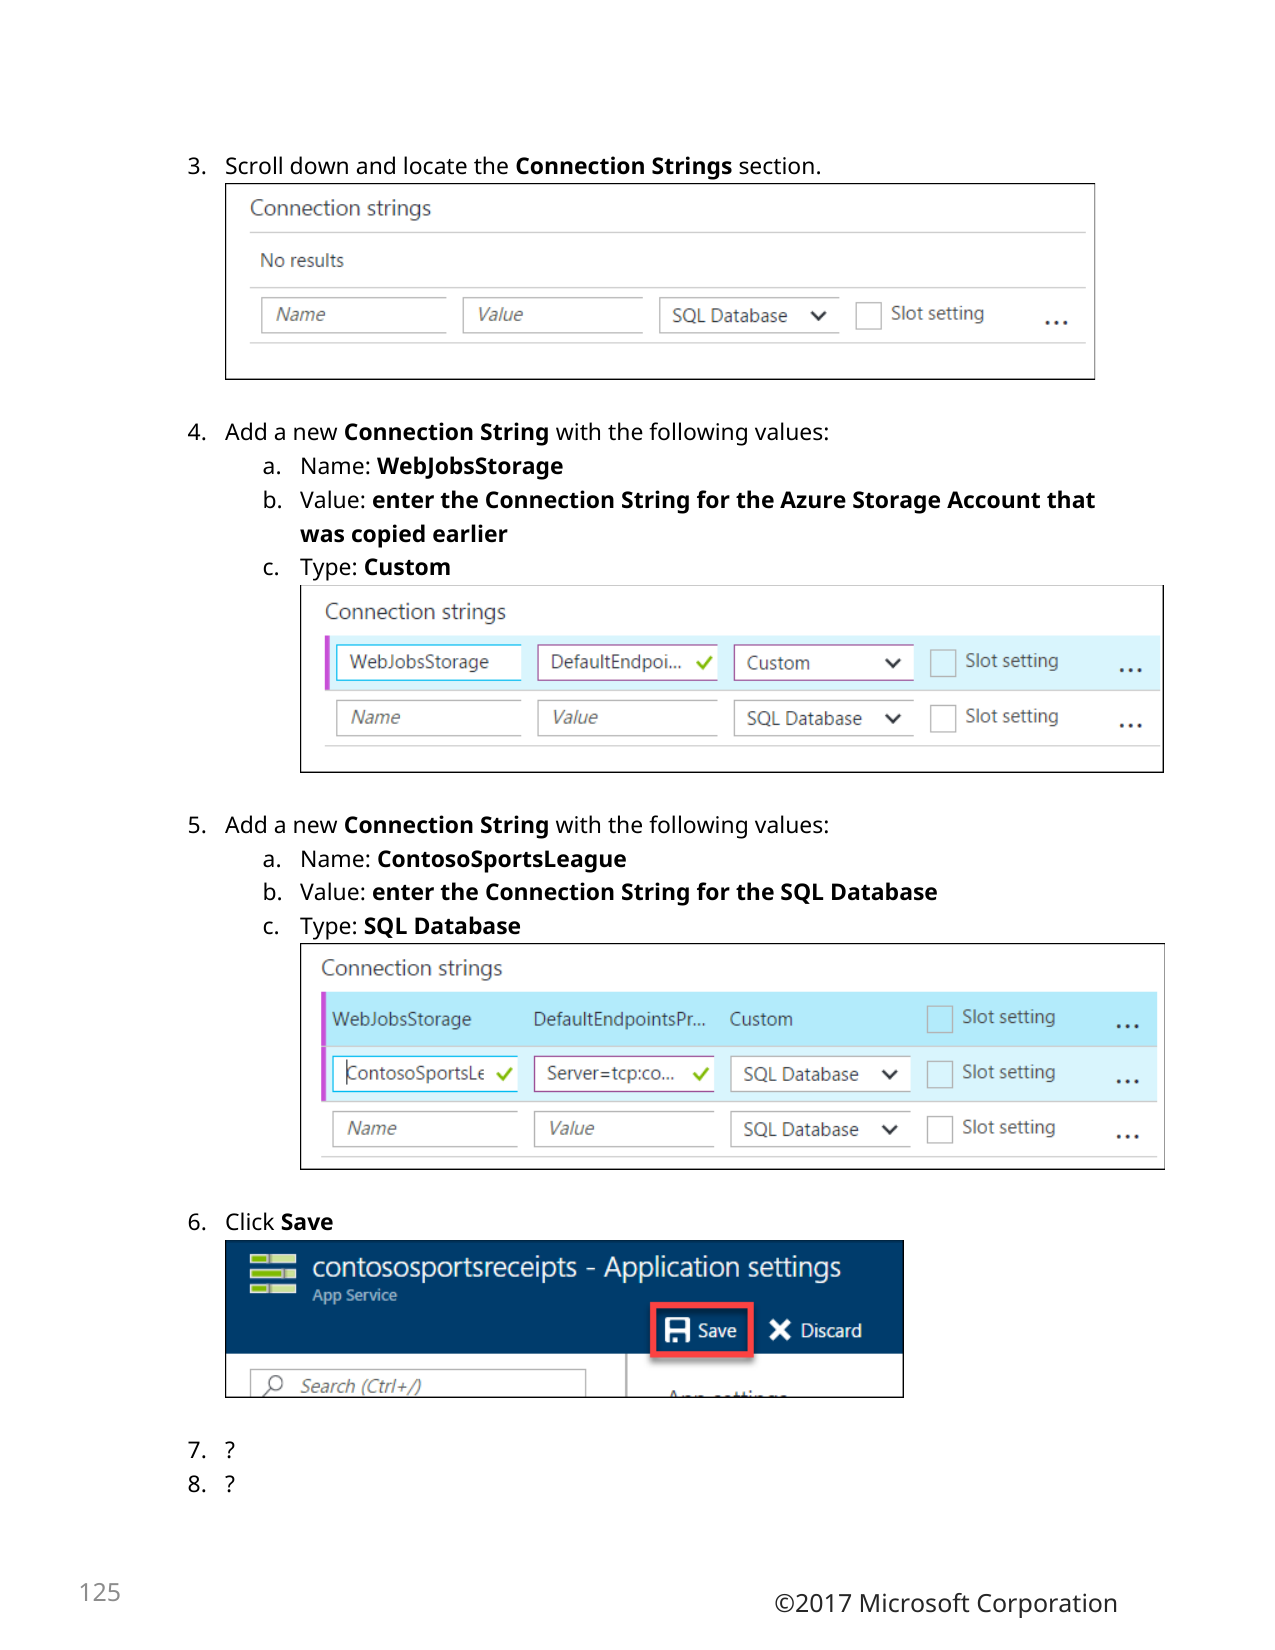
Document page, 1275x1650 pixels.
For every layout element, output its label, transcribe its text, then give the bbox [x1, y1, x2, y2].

list ? [187, 1434, 1125, 1465]
list Value: enter the Connection String for the SQL Database [262, 876, 1125, 907]
list Add a new Connection String with the following values: [187, 809, 1125, 840]
list Name: ContosoSportsLeague [262, 842, 1125, 874]
list Name: WebJobsStorage [262, 450, 1125, 481]
list ? [187, 1467, 1125, 1499]
picture [225, 183, 1096, 380]
picture [225, 1240, 904, 1398]
picture [300, 943, 1165, 1170]
list Add a new Connection String with the following values: [187, 416, 1125, 447]
list Value: enter the Connection String for the Azure Storage Account that was copied earlier [262, 484, 1125, 549]
picture [300, 585, 1164, 773]
